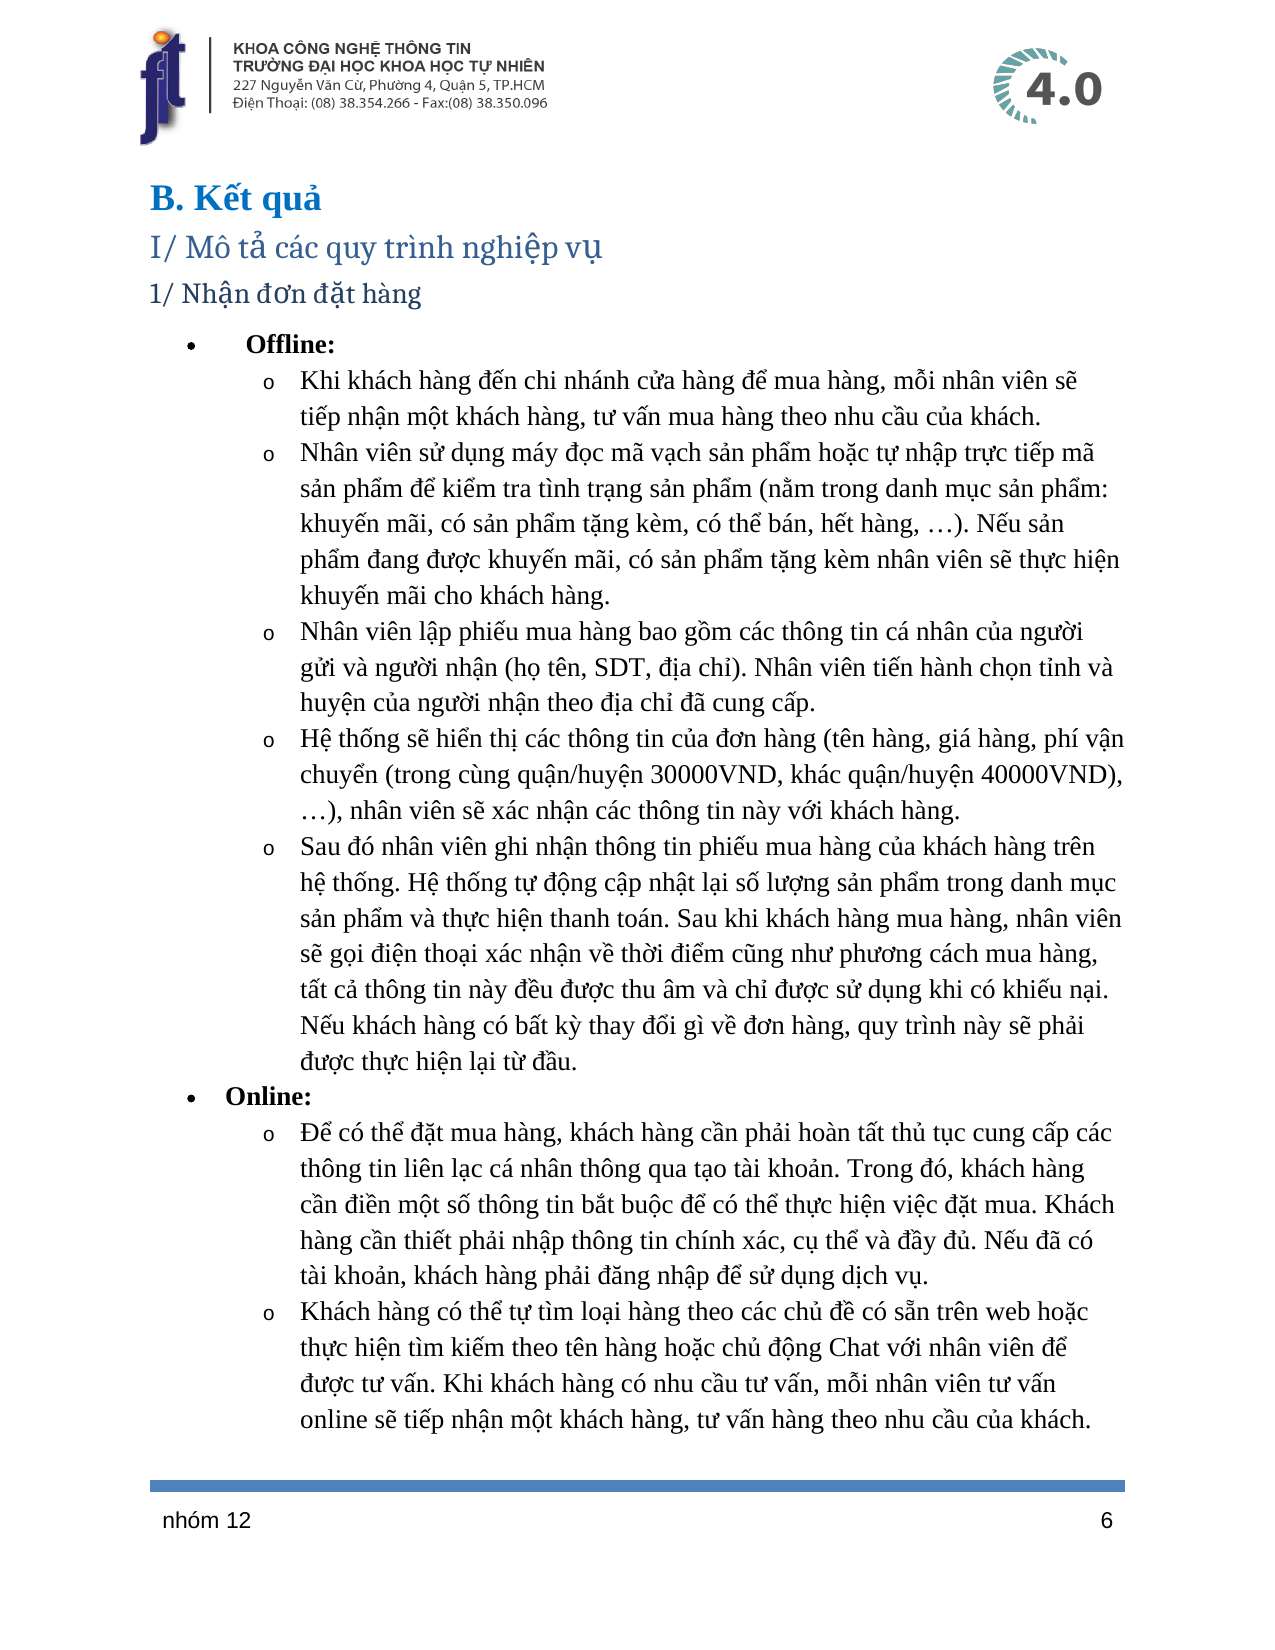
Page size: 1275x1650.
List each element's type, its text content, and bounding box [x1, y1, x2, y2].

list Hệ thống sẽ hiển thị các thông tin của đơn hàng (tên hàng, giá hàng, phí vận chuyển (trong cùng quận/huyện 30000VND, khác quận/huyện 40000VND), …), nhân viên sẽ xác nhận các thông tin này với khách hàng. [262, 722, 1125, 825]
list Offline: [187, 328, 1125, 359]
list Để có thể đặt mua hàng, khách hàng cần phải hoàn tất thủ tục cung cấp các thông tin liên lạc cá nhân thông qua tạo tài khoản. Trong đó, khách hàng cần điền một số thông tin bắt buộc để có thể thực hiện việc đặt mua. Khách hàng cần thiết phải nhập thông tin chính xác, cụ thể và đầy đủ. Nếu đã có tài khoản, khách hàng phải đăng nhập để sử dụng dịch vụ. [262, 1116, 1125, 1291]
subtitle 1/ Nhận đơn đặt hàng [150, 277, 1125, 311]
subtitle I/ Mô tả các quy trình nghiệp vụ [150, 229, 1125, 267]
list Nhân viên sử dụng máy đọc mã vạch sản phẩm hoặc tự nhập trực tiếp mã sản phẩm để kiểm tra tình trạng sản phẩm (nằm trong danh mục sản phẩm: khuyến mãi, có sản phẩm tặng kèm, có thể bán, hết hàng, …). Nếu sản phẩm đang được khuyến mãi, có sản phẩm tặng kèm nhân viên sẽ thực hiện khuyến mãi cho khách hàng. [262, 436, 1125, 610]
list Khi khách hàng đến chi nhánh cửa hàng để mua hàng, mỗi nhân viên sẽ tiếp nhận một khách hàng, tư vấn mua hàng theo nhu cầu của khách. [262, 364, 1125, 431]
picture [117, 21, 580, 167]
picture [985, 41, 1108, 127]
list Khách hàng có thể tự tìm loại hàng theo các chủ đề có sẵn trên web hoặc thực hiện tìm kiếm theo tên hàng hoặc chủ động Chat với nhân viên để được tư vấn. Khi khách hàng có nhu cầu tư vấn, mỗi nhân viên tư vấn online sẽ tiếp nhận một khách hàng, tư vấn hàng theo nhu cầu của khách. [262, 1295, 1125, 1434]
list Sau đó nhân viên ghi nhận thông tin phiếu mua hàng của khách hàng trên hệ thống. Hệ thống tự động cập nhật lại số lượng sản phẩm trong danh mục sản phẩm và thực hiện thanh toán. Sau khi khách hàng mua hàng, nhân viên sẽ gọi điện thoại xác nhận về thời điểm cũng như phương cách mua hàng, tất cả thông tin này đều được thu âm và chỉ được sử dụng khi có khiếu nại. Nếu khách hàng có bất kỳ thay đổi gì về đơn hàng, quy trình này sẽ phải được thực hiện lại từ đầu. [262, 830, 1125, 1076]
subtitle B. Kết quả [150, 175, 1125, 218]
list Online: [187, 1080, 1125, 1112]
list Nhân viên lập phiếu mua hàng bao gồm các thông tin cá nhân của người gửi và người nhận (họ tên, SDT, địa chỉ). Nhân viên tiến hành chọn tỉnh và huyện của người nhận theo địa chỉ đã cung cấp. [262, 615, 1125, 718]
